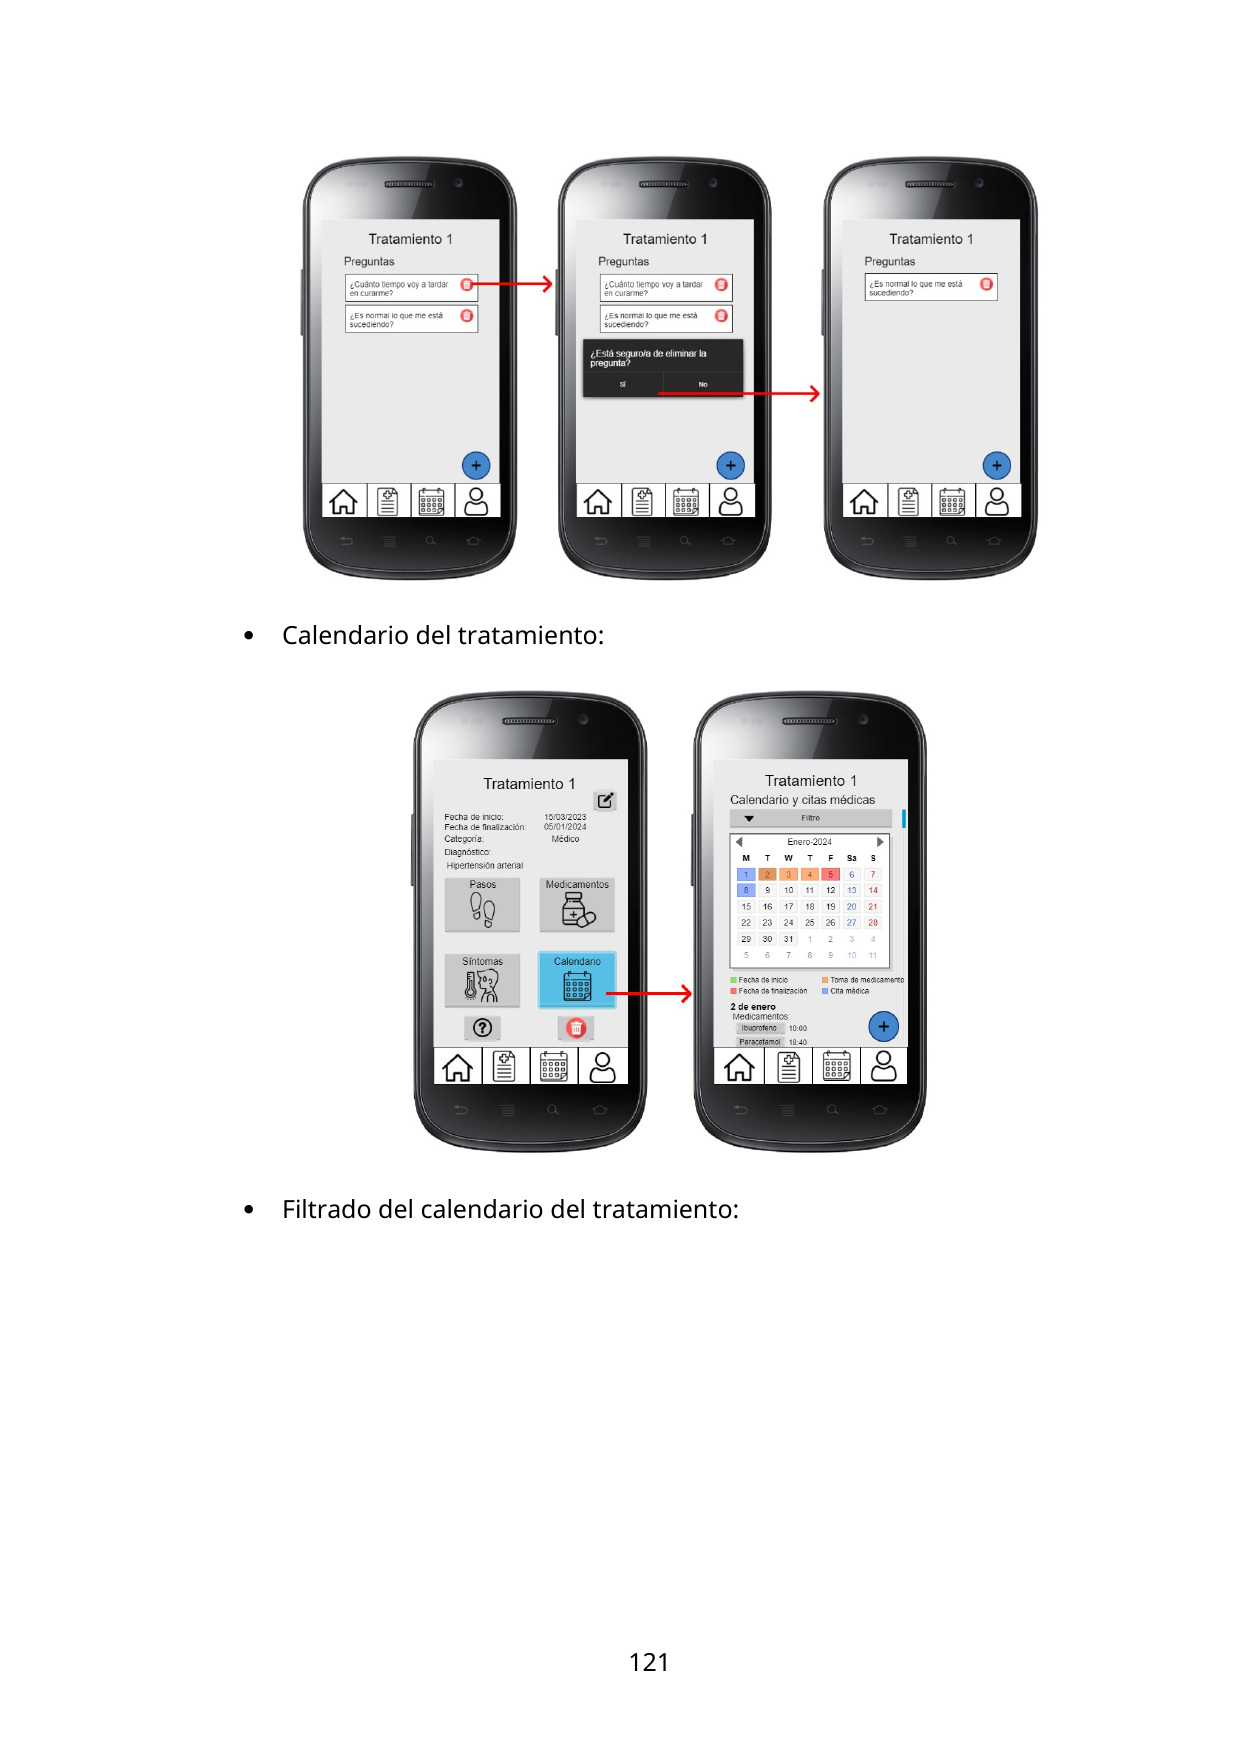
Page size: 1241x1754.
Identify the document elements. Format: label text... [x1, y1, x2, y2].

picture [290, 147, 1047, 589]
picture [401, 680, 936, 1163]
list Filtrado del calendario del tratamiento: [244, 1192, 1092, 1226]
list Calendario del tratamiento: [244, 617, 1092, 652]
